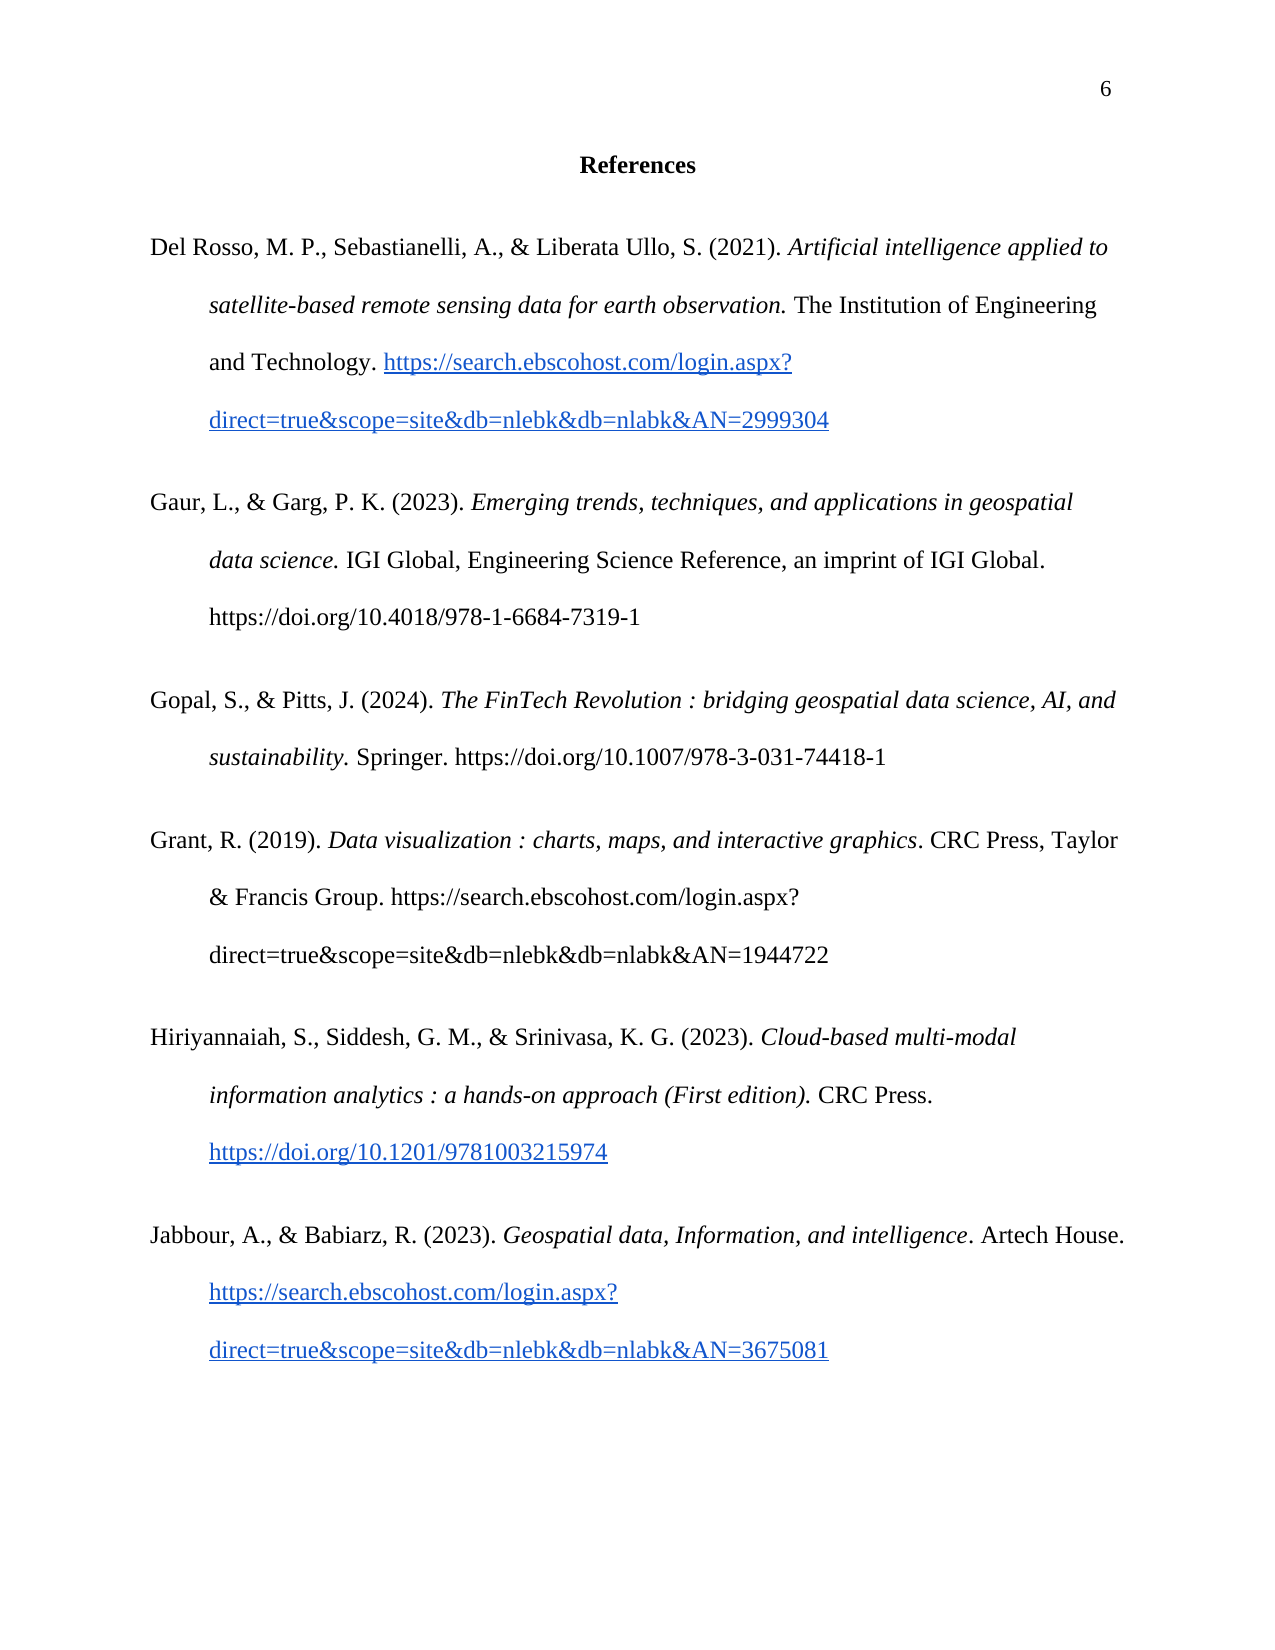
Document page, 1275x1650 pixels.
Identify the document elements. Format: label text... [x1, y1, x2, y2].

text Jabbour, A., & Babiarz, R. (2023). Geospatial data, Information, and intelligence. Artech House. https://search.ebscohost.com/login.aspx?direct=true&scope=site&db=nlebk&db=nlabk&AN=3675081 [150, 1220, 1125, 1364]
text Del Rosso, M. P., Sebastianelli, A., & Liberata Ullo, S. (2021). Artificial intelligence applied to satellite-based remote sensing data for earth observation. The Institution of Engineering and Technology. https://search.ebscohost.com/login.aspx?direct=true&scope=site&db=nlebk&db=nlabk&AN=2999304 [150, 232, 1125, 434]
text Grant, R. (2019). Data visualization : charts, maps, and interactive graphics. CRC Press, Taylor & Francis Group. https://search.ebscohost.com/login.aspx?direct=true&scope=site&db=nlebk&db=nlabk&AN=1944722 [150, 825, 1125, 969]
text Gaur, L., & Garg, P. K. (2023). Emerging trends, techniques, and applications in geospatial data science. IGI Global, Engineering Science Reference, an imprint of IGI Global. https://doi.org/10.4018/978-1-6684-7319-1 [150, 487, 1125, 631]
text Hiriyannaiah, S., Siddesh, G. M., & Srinivasa, K. G. (2023). Cloud-based multi-modal information analytics : a hands-on approach (First edition). CRC Press. https://doi.org/10.1201/9781003215974 [150, 1022, 1125, 1166]
text Gopal, S., & Pitts, J. (2024). The FinTech Revolution : bridging geospatial data science, AI, and sustainability. Springer. https://doi.org/10.1007/978-3-031-74418-1 [150, 685, 1125, 771]
text References [150, 150, 1125, 179]
